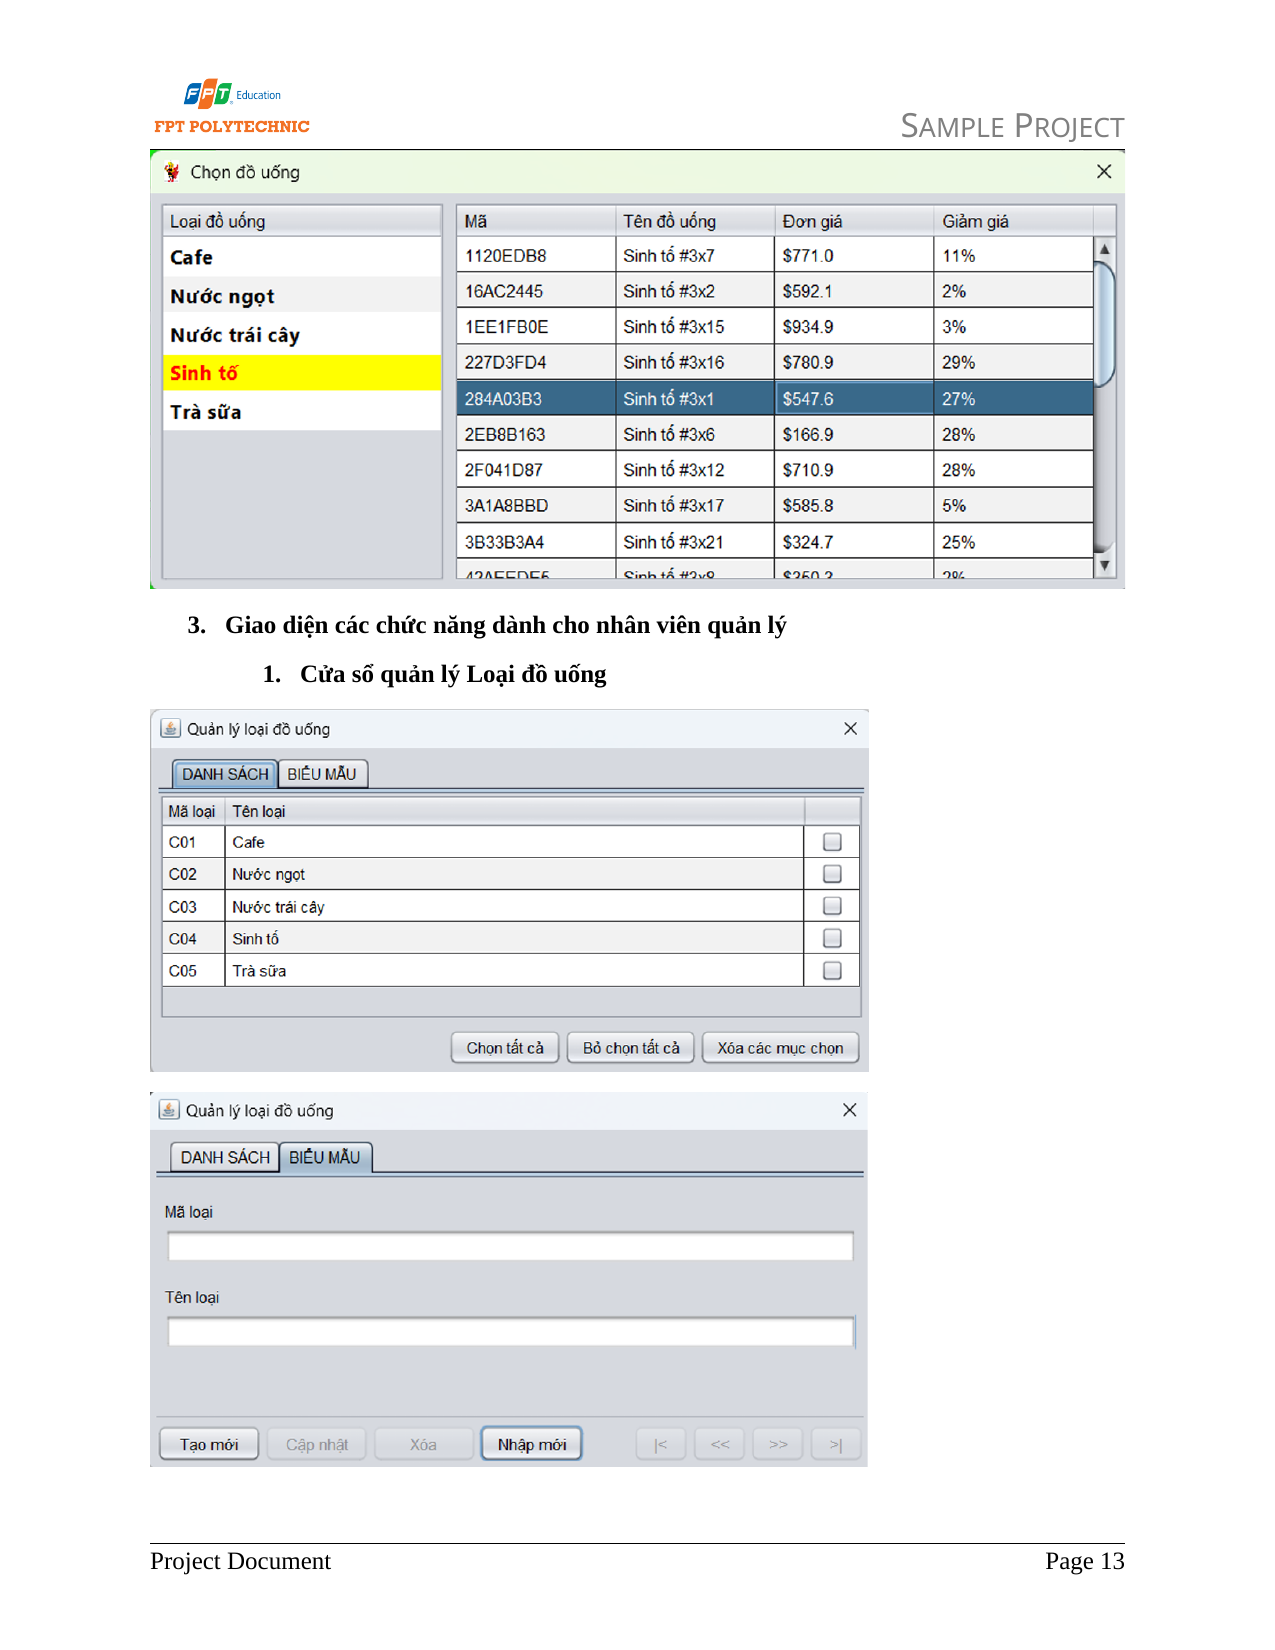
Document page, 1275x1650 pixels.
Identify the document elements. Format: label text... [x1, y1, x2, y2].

picture [150, 75, 316, 138]
picture [150, 150, 1125, 589]
picture [150, 1092, 868, 1467]
picture [150, 709, 869, 1072]
list Giao diện các chức năng dành cho nhân viên quản lý [187, 610, 1125, 639]
list Cửa sổ quản lý Loại đồ uống [262, 659, 1125, 688]
